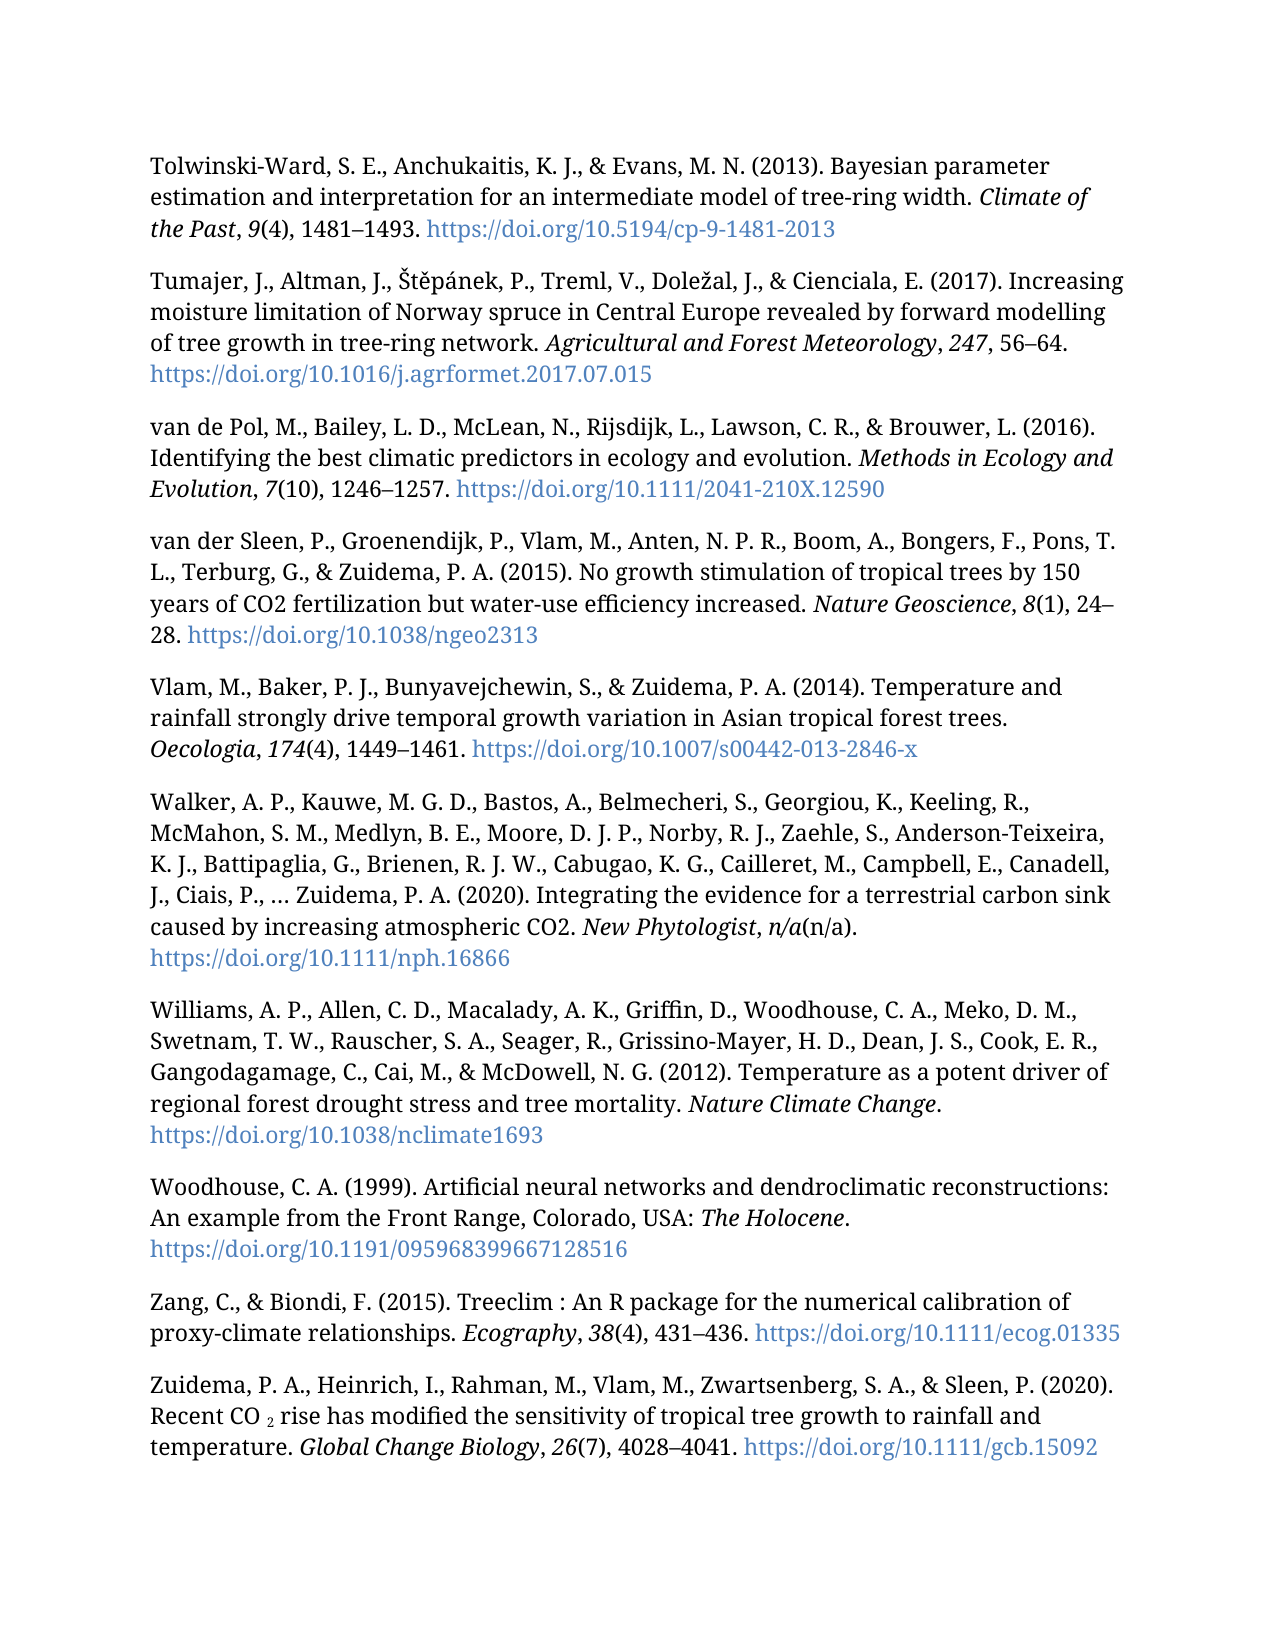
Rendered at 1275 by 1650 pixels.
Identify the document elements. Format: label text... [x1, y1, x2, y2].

text Vlam, M., Baker, P. J., Bunyavejchewin, S., & Zuidema, P. A. (2014). Temperature and rainfall strongly drive temporal growth variation in Asian tropical forest trees. Oecologia, 174(4), 1449–1461. https://doi.org/10.1007/s00442-013-2846-x [150, 671, 1125, 764]
text Walker, A. P., Kauwe, M. G. D., Bastos, A., Belmecheri, S., Georgiou, K., Keeling, R., McMahon, S. M., Medlyn, B. E., Moore, D. J. P., Norby, R. J., Zaehle, S., Anderson-Teixeira, K. J., Battipaglia, G., Brienen, R. J. W., Cabugao, K. G., Cailleret, M., Campbell, E., Canadell, J., Ciais, P., … Zuidema, P. A. (2020). Integrating the evidence for a terrestrial carbon sink caused by increasing atmospheric CO2. New Phytologist, n/a(n/a). https://doi.org/10.1111/nph.16866 [150, 785, 1125, 973]
text van der Sleen, P., Groenendijk, P., Vlam, M., Anten, N. P. R., Boom, A., Bongers, F., Pons, T. L., Terburg, G., & Zuidema, P. A. (2015). No growth stimulation of tropical trees by 150 years of CO2 fertilization but water-use efficiency increased. Nature Geoscience, 8(1), 24–28. https://doi.org/10.1038/ngeo2313 [150, 525, 1125, 650]
text Williams, A. P., Allen, C. D., Macalady, A. K., Griffin, D., Woodhouse, C. A., Meko, D. M., Swetnam, T. W., Rauscher, S. A., Seager, R., Grissino-Mayer, H. D., Dean, J. S., Cook, E. R., Gangodagamage, C., Cai, M., & McDowell, N. G. (2012). Temperature as a potent driver of regional forest drought stress and tree mortality. Nature Climate Change. https://doi.org/10.1038/nclimate1693 [150, 994, 1125, 1150]
text Tolwinski-Ward, S. E., Anchukaitis, K. J., & Evans, M. N. (2013). Bayesian parameter estimation and interpretation for an intermediate model of tree-ring width. Climate of the Past, 9(4), 1481–1493. https://doi.org/10.5194/cp-9-1481-2013 [150, 150, 1125, 244]
text van de Pol, M., Bailey, L. D., McLean, N., Rijsdijk, L., Lawson, C. R., & Brouwer, L. (2016). Identifying the best climatic predictors in ecology and evolution. Methods in Ecology and Evolution, 7(10), 1246–1257. https://doi.org/10.1111/2041-210X.12590 [150, 410, 1125, 504]
text Tumajer, J., Altman, J., Štěpánek, P., Treml, V., Doležal, J., & Cienciala, E. (2017). Increasing moisture limitation of Norway spruce in Central Europe revealed by forward modelling of tree growth in tree-ring network. Agricultural and Forest Meteorology, 247, 56–64. https://doi.org/10.1016/j.agrformet.2017.07.015 [150, 264, 1125, 389]
text Zang, C., & Biondi, F. (2015). Treeclim : An R package for the numerical calibration of proxy-climate relationships. Ecography, 38(4), 431–436. https://doi.org/10.1111/ecog.01335 [150, 1285, 1125, 1348]
text Zuidema, P. A., Heinrich, I., Rahman, M., Vlam, M., Zwartsenberg, S. A., & Sleen, P. (2020). Recent CO 2 rise has modified the sensitivity of tropical tree growth to rainfall and temperature. Global Change Biology, 26(7), 4028–4041. https://doi.org/10.1111/gcb.15092 [150, 1369, 1125, 1462]
text Woodhouse, C. A. (1999). Artificial neural networks and dendroclimatic reconstructions: An example from the Front Range, Colorado, USA: The Holocene. https://doi.org/10.1191/095968399667128516 [150, 1171, 1125, 1264]
